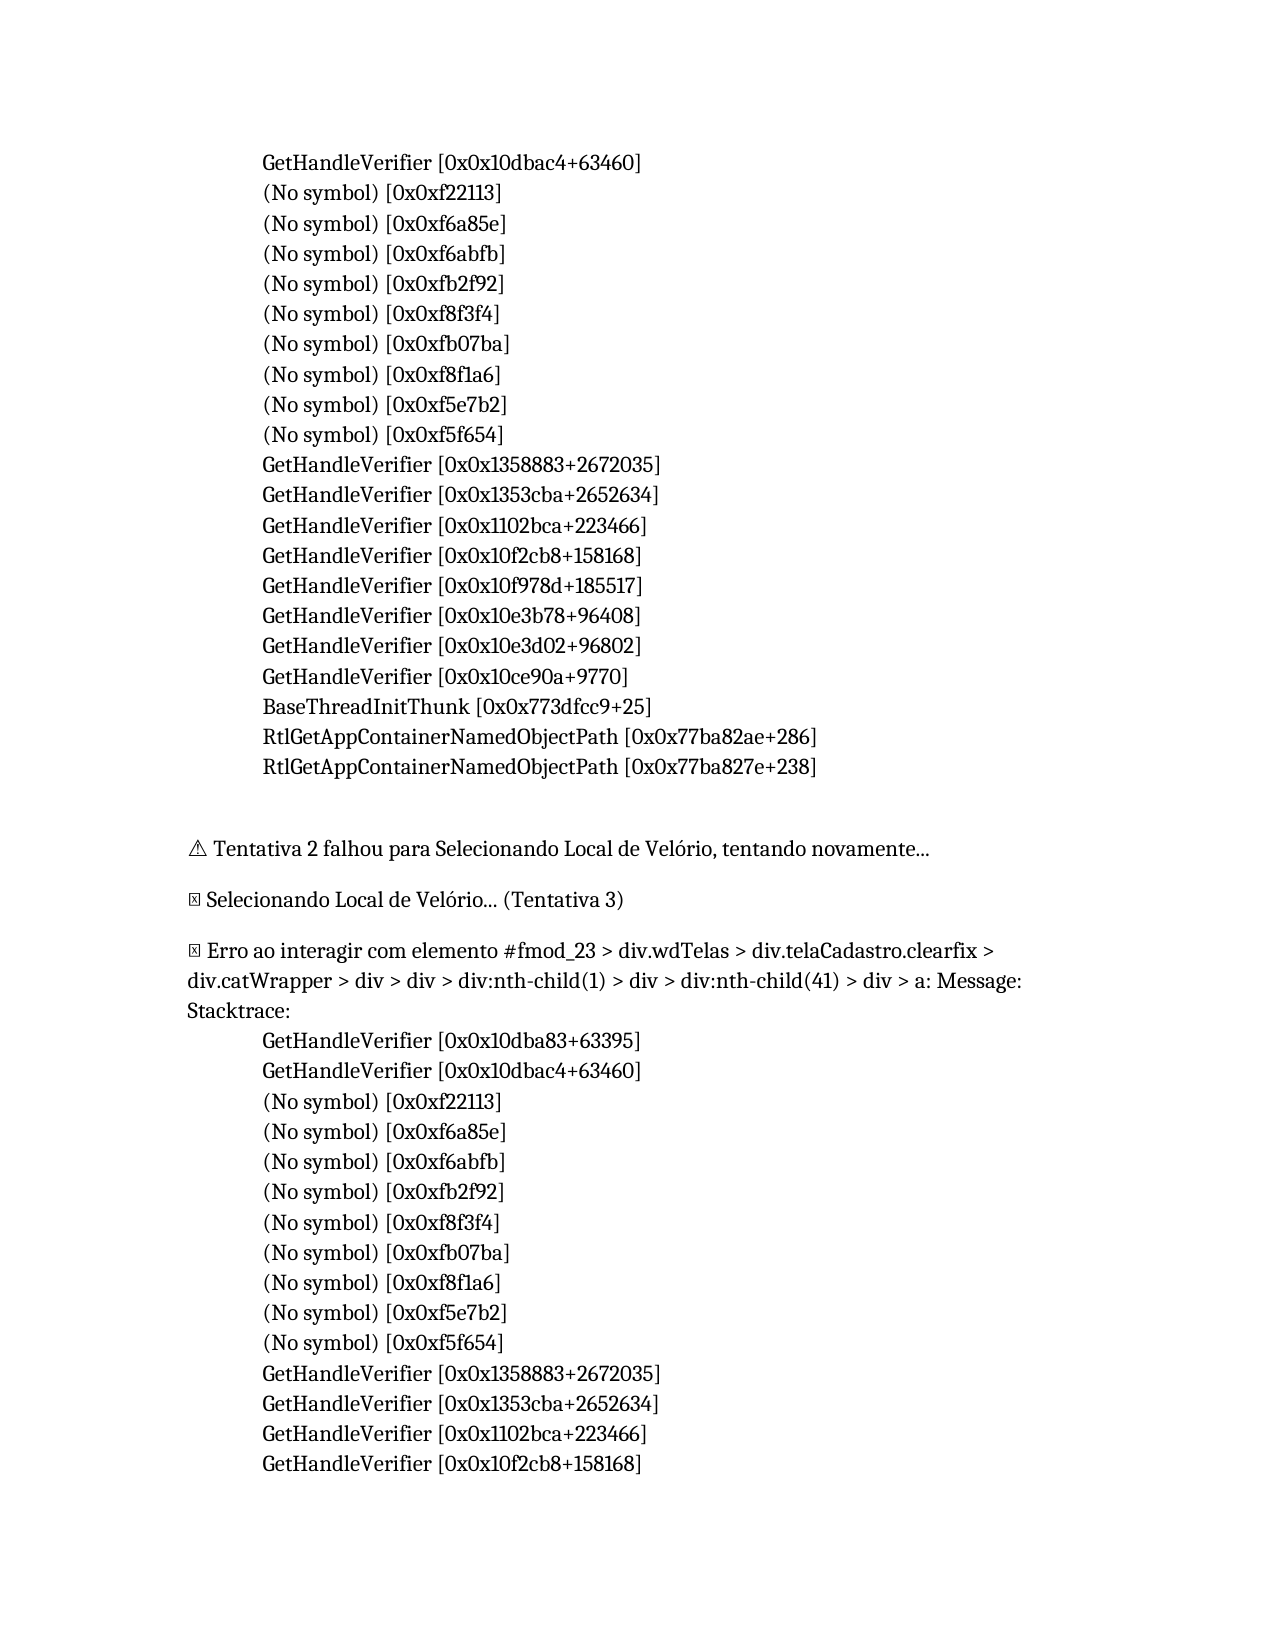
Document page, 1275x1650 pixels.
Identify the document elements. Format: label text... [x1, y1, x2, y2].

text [187, 150, 1087, 811]
text 🔄 Selecionando Local de Velório... (Tentativa 3) [187, 886, 1087, 913]
text ⚠️ Tentativa 2 falhou para Selecionando Local de Velório, tentando novamente... [187, 835, 1087, 862]
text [187, 937, 1087, 1477]
